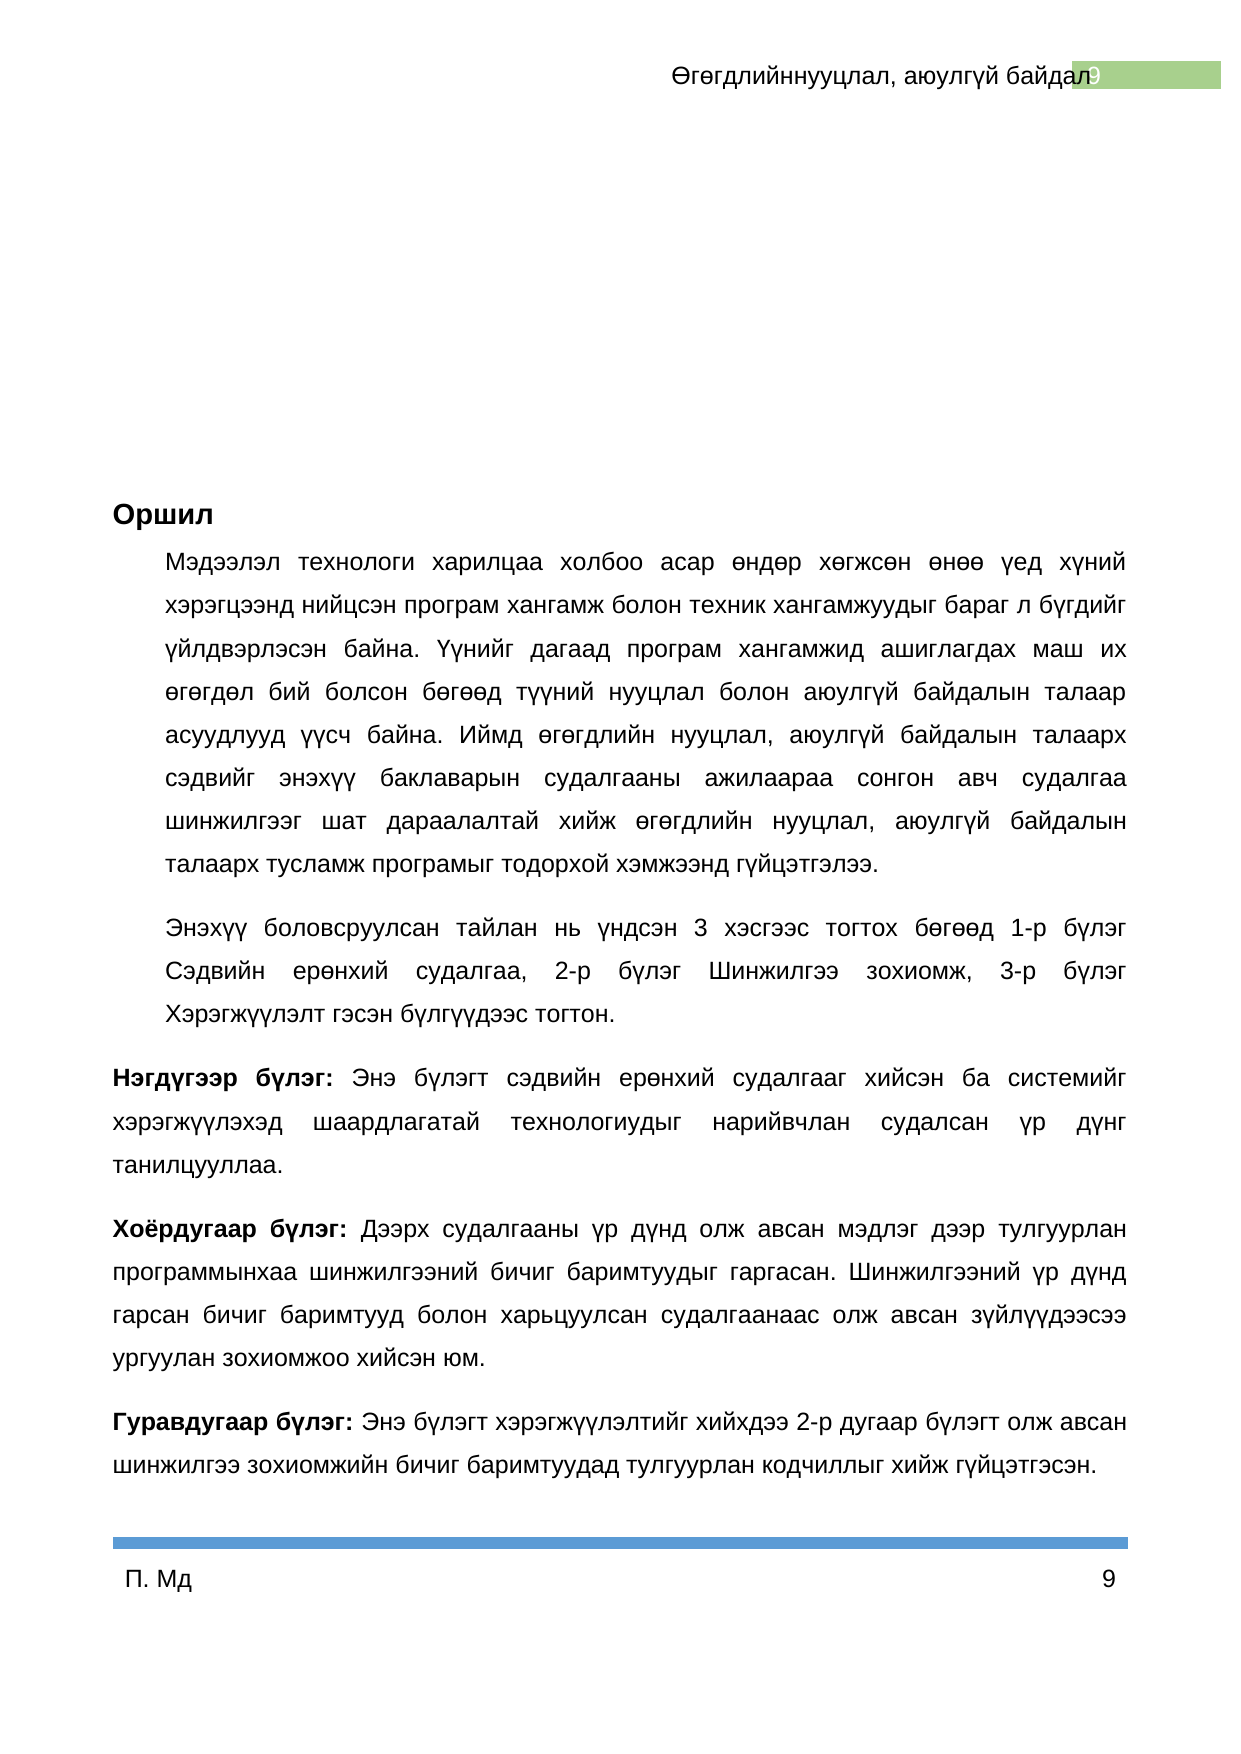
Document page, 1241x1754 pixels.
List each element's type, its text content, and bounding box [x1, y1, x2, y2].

text Оршил [112, 497, 1128, 531]
text Мэдээлэл технологи харилцаа холбоо асар өндөр хөгжсөн өнөө үед хүний хэрэгцээнд нийцсэн програм хангамж болон техник хангамжуудыг бараг л бүгдийг үйлдвэрлэсэн байна. Үүнийг дагаад програм хангамжид ашиглагдах маш их өгөгдөл бий болсон бөгөөд түүний нууцлал болон аюулгүй байдалын талаар асуудлууд үүсч байна. Иймд өгөгдлийн нууцлал, аюулгүй байдалын талаарх сэдвийг энэхүү баклаварын судалгааны ажилаараа сонгон авч судалгаа шинжилгээг шат дараалалтай хийж өгөгдлийн нууцлал, аюулгүй байдалын талаарх тусламж програмыг тодорхой хэмжээнд гүйцэтгэлээ. [165, 547, 1128, 878]
text Гуравдугаар бүлэг: Энэ бүлэгт хэрэгжүүлэлтийг хийхдээ 2-р дугаар бүлэгт олж авсан шинжилгээ зохиомжийн бичиг баримтуудад тулгуурлан кодчиллыг хийж гүйцэтгэсэн. [112, 1407, 1128, 1479]
text Энэхүү боловсруулсан тайлан нь үндсэн 3 хэсгээс тогтох бөгөөд 1-р бүлэг Сэдвийн ерөнхий судалгаа, 2-р бүлэг Шинжилгээ зохиомж, 3-р бүлэг Хэрэгжүүлэлт гэсэн бүлгүүдээс тогтон. [165, 913, 1128, 1028]
text Хоёрдугаар бүлэг: Дээрх судалгааны үр дүнд олж авсан мэдлэг дээр тулгуурлан программынхаа шинжилгээний бичиг баримтуудыг гаргасан. Шинжилгээний үр дүнд гарсан бичиг баримтууд болон харьцуулсан судалгаанаас олж авсан зүйлүүдээсээ ургуулан зохиомжоо хийсэн юм. [112, 1214, 1128, 1372]
text Нэгдүгээр бүлэг: Энэ бүлэгт сэдвийн ерөнхий судалгааг хийсэн ба системийг хэрэгжүүлэхэд шаардлагатай технологиудыг нарийвчлан судалсан үр дүнг танилцууллаа. [112, 1063, 1128, 1178]
